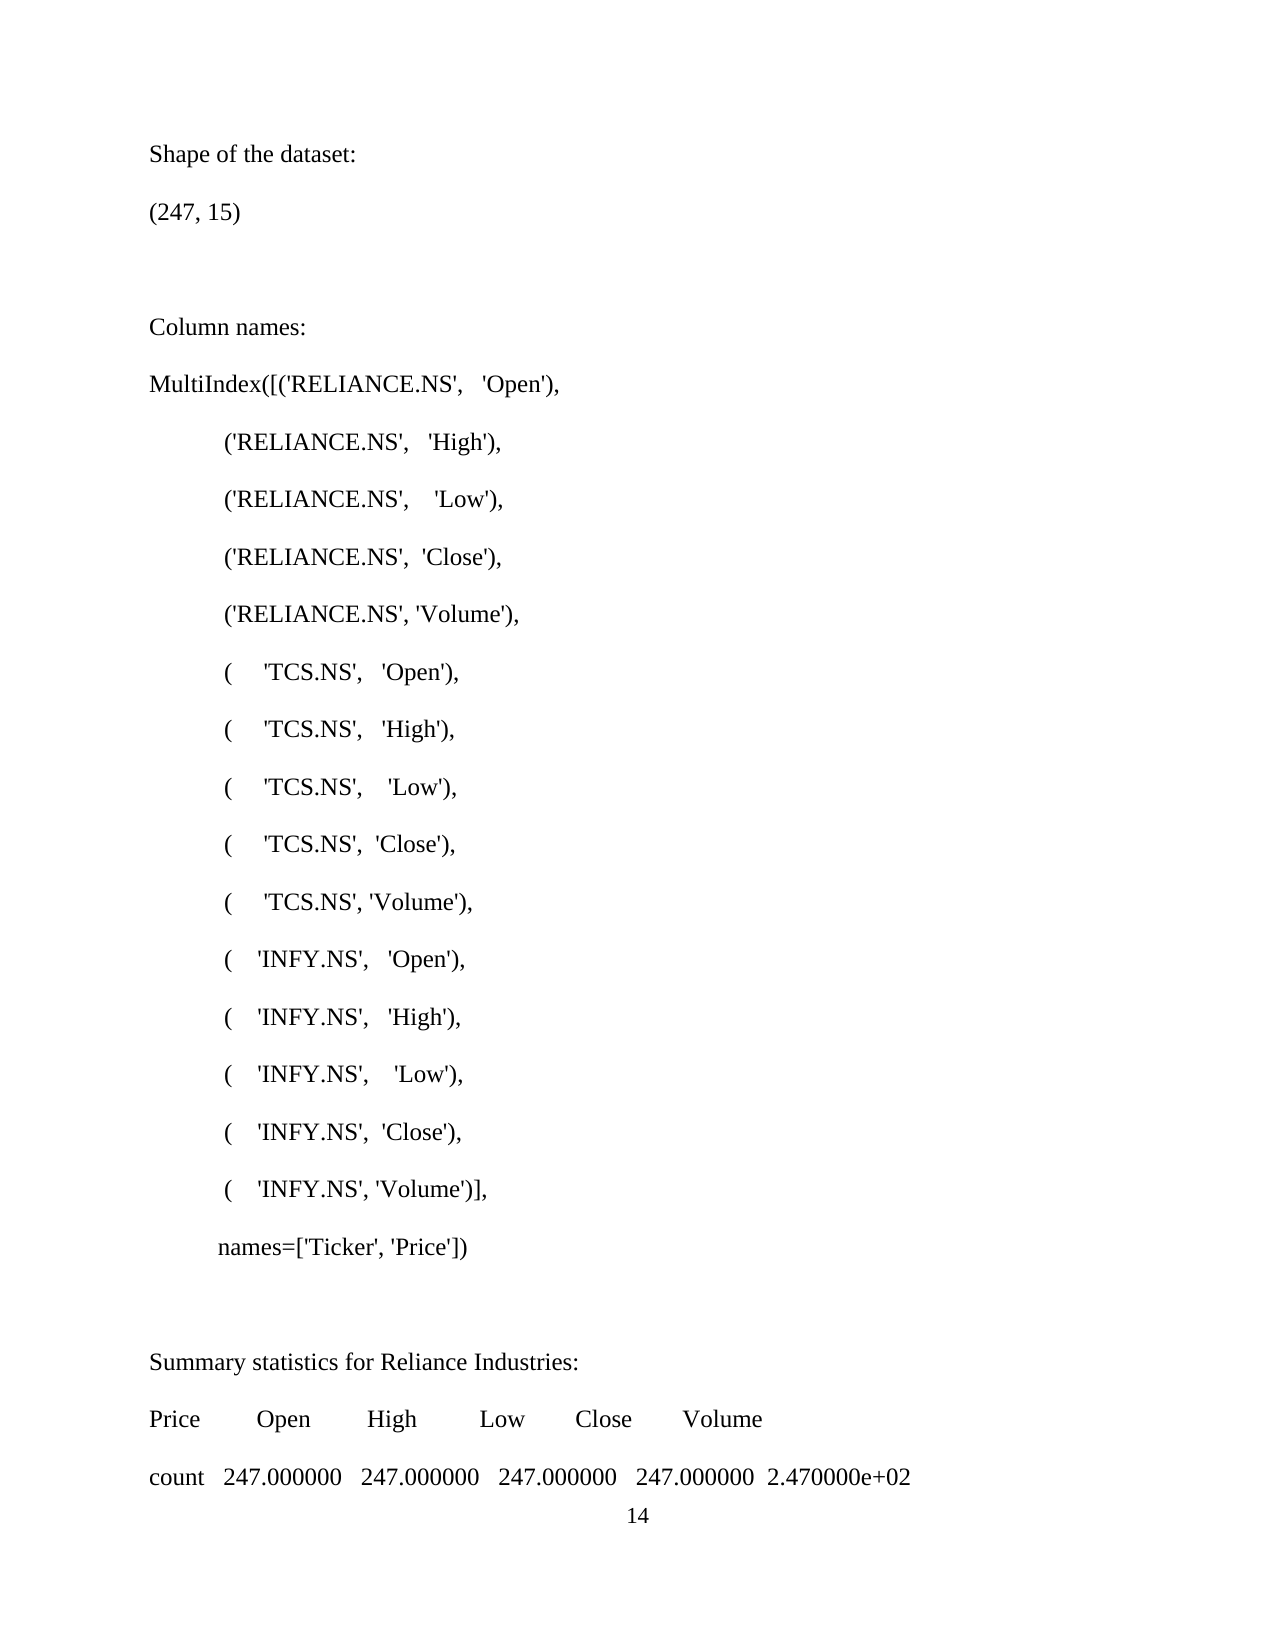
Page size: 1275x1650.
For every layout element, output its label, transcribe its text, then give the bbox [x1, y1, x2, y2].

text ( 'INFY.NS', 'Volume')], [149, 1174, 1162, 1203]
text count 247.000000 247.000000 247.000000 247.000000 2.470000e+02 [149, 1462, 1162, 1491]
text ('RELIANCE.NS', 'Volume'), [149, 599, 1162, 628]
text ('RELIANCE.NS', 'Low'), [149, 484, 1162, 513]
text ('RELIANCE.NS', 'Close'), [149, 542, 1162, 571]
text ( 'INFY.NS', 'Close'), [149, 1117, 1162, 1146]
text ( 'TCS.NS', 'Close'), [149, 829, 1162, 858]
text ( 'TCS.NS', 'Open'), [149, 657, 1162, 686]
text ( 'INFY.NS', 'Low'), [149, 1059, 1162, 1088]
text ('RELIANCE.NS', 'High'), [149, 427, 1162, 456]
text Column names: [149, 312, 1162, 341]
text Price Open High Low Close Volume [149, 1404, 1162, 1433]
text (247, 15) [149, 197, 1162, 226]
text ( 'TCS.NS', 'Volume'), [149, 887, 1162, 916]
text Shape of the dataset: [149, 139, 1162, 168]
text names=['Ticker', 'Price']) [149, 1232, 1162, 1261]
text ( 'TCS.NS', 'Low'), [149, 772, 1162, 801]
text ( 'INFY.NS', 'Open'), [149, 944, 1162, 973]
text ( 'TCS.NS', 'High'), [149, 714, 1162, 743]
text Summary statistics for Reliance Industries: [149, 1347, 1162, 1376]
text ( 'INFY.NS', 'High'), [149, 1002, 1162, 1031]
text MultiIndex([('RELIANCE.NS', 'Open'), [149, 369, 1162, 398]
